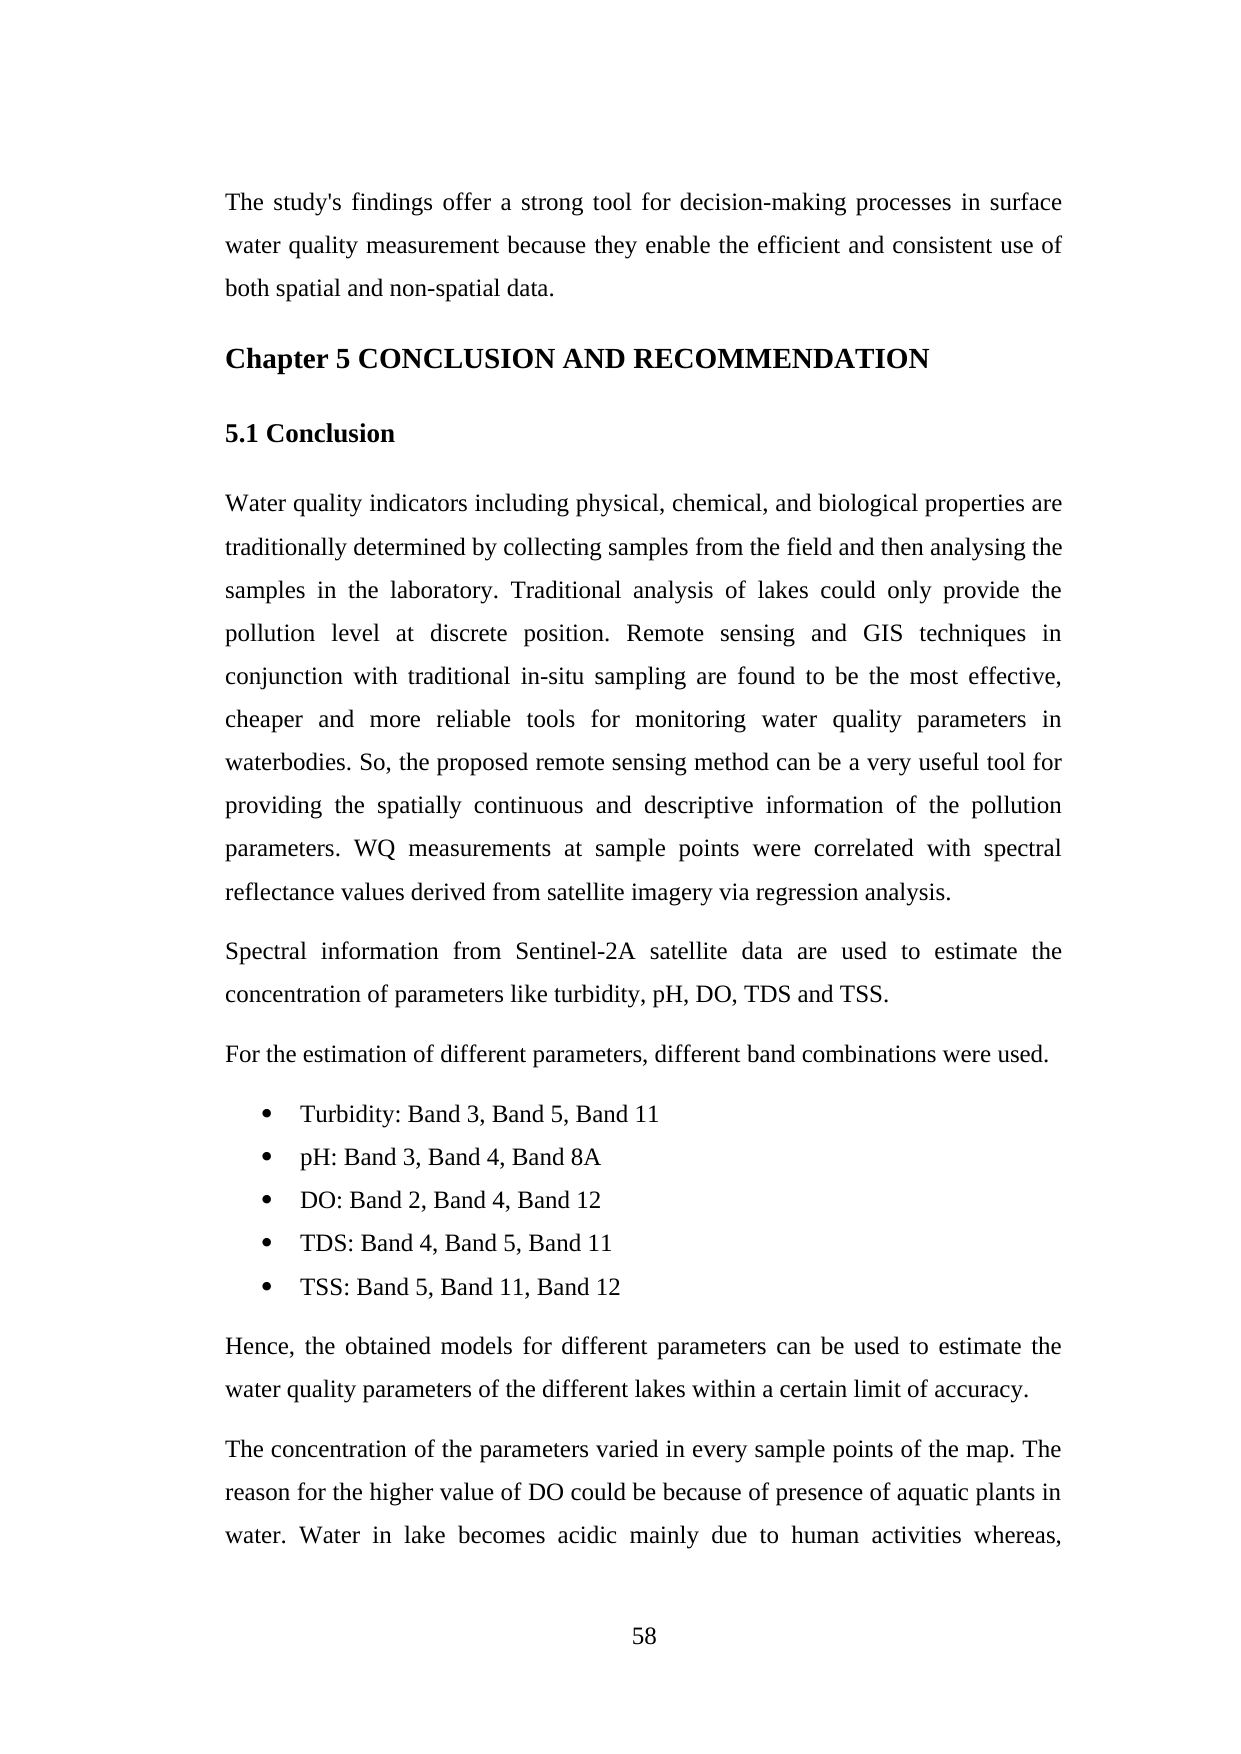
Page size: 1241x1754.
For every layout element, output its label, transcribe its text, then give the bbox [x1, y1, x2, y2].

text Spectral information from Sentinel-2A satellite data are used to estimate the concentration of parameters like turbidity, pH, DO, TDS and TSS. [225, 936, 1063, 1008]
list DO: Band 2, Band 4, Band 12 [262, 1185, 1063, 1214]
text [225, 1434, 1063, 1549]
text Water quality indicators including physical, chemical, and biological properties are traditionally determined by collecting samples from the field and then analysing the samples in the laboratory. Traditional analysis of lakes could only provide the pollution level at discrete position. Remote sensing and GIS techniques in conjunction with traditional in-situ sampling are found to be the most effective, cheaper and more reliable tools for monitoring water quality parameters in waterbodies. So, the proposed remote sensing method can be a very useful tool for providing the spatially continuous and descriptive information of the pollution parameters. WQ measurements at sample points were correlated with spectral reflectance values derived from satellite imagery via regression analysis. [225, 488, 1063, 905]
list TDS: Band 4, Band 5, Band 11 [262, 1228, 1063, 1257]
list TSS: Band 5, Band 11, Band 12 [262, 1272, 1063, 1300]
text Hence, the obtained models for different parameters can be used to estimate the water quality parameters of the different lakes within a certain limit of accuracy. [225, 1331, 1063, 1403]
list Turbidity: Band 3, Band 5, Band 11 [262, 1099, 1063, 1128]
subtitle 5.1 Conclusion [225, 417, 1063, 448]
text For the estimation of different parameters, different band combinations were used. [225, 1039, 1063, 1068]
list pH: Band 3, Band 4, Band 8A [262, 1142, 1063, 1171]
text The study's findings offer a strong tool for decision-making processes in surface water quality measurement because they enable the efficient and consistent use of both spatial and non-spatial data. [225, 187, 1063, 302]
subtitle Chapter 5 CONCLUSION AND RECOMMENDATION [225, 342, 1063, 375]
